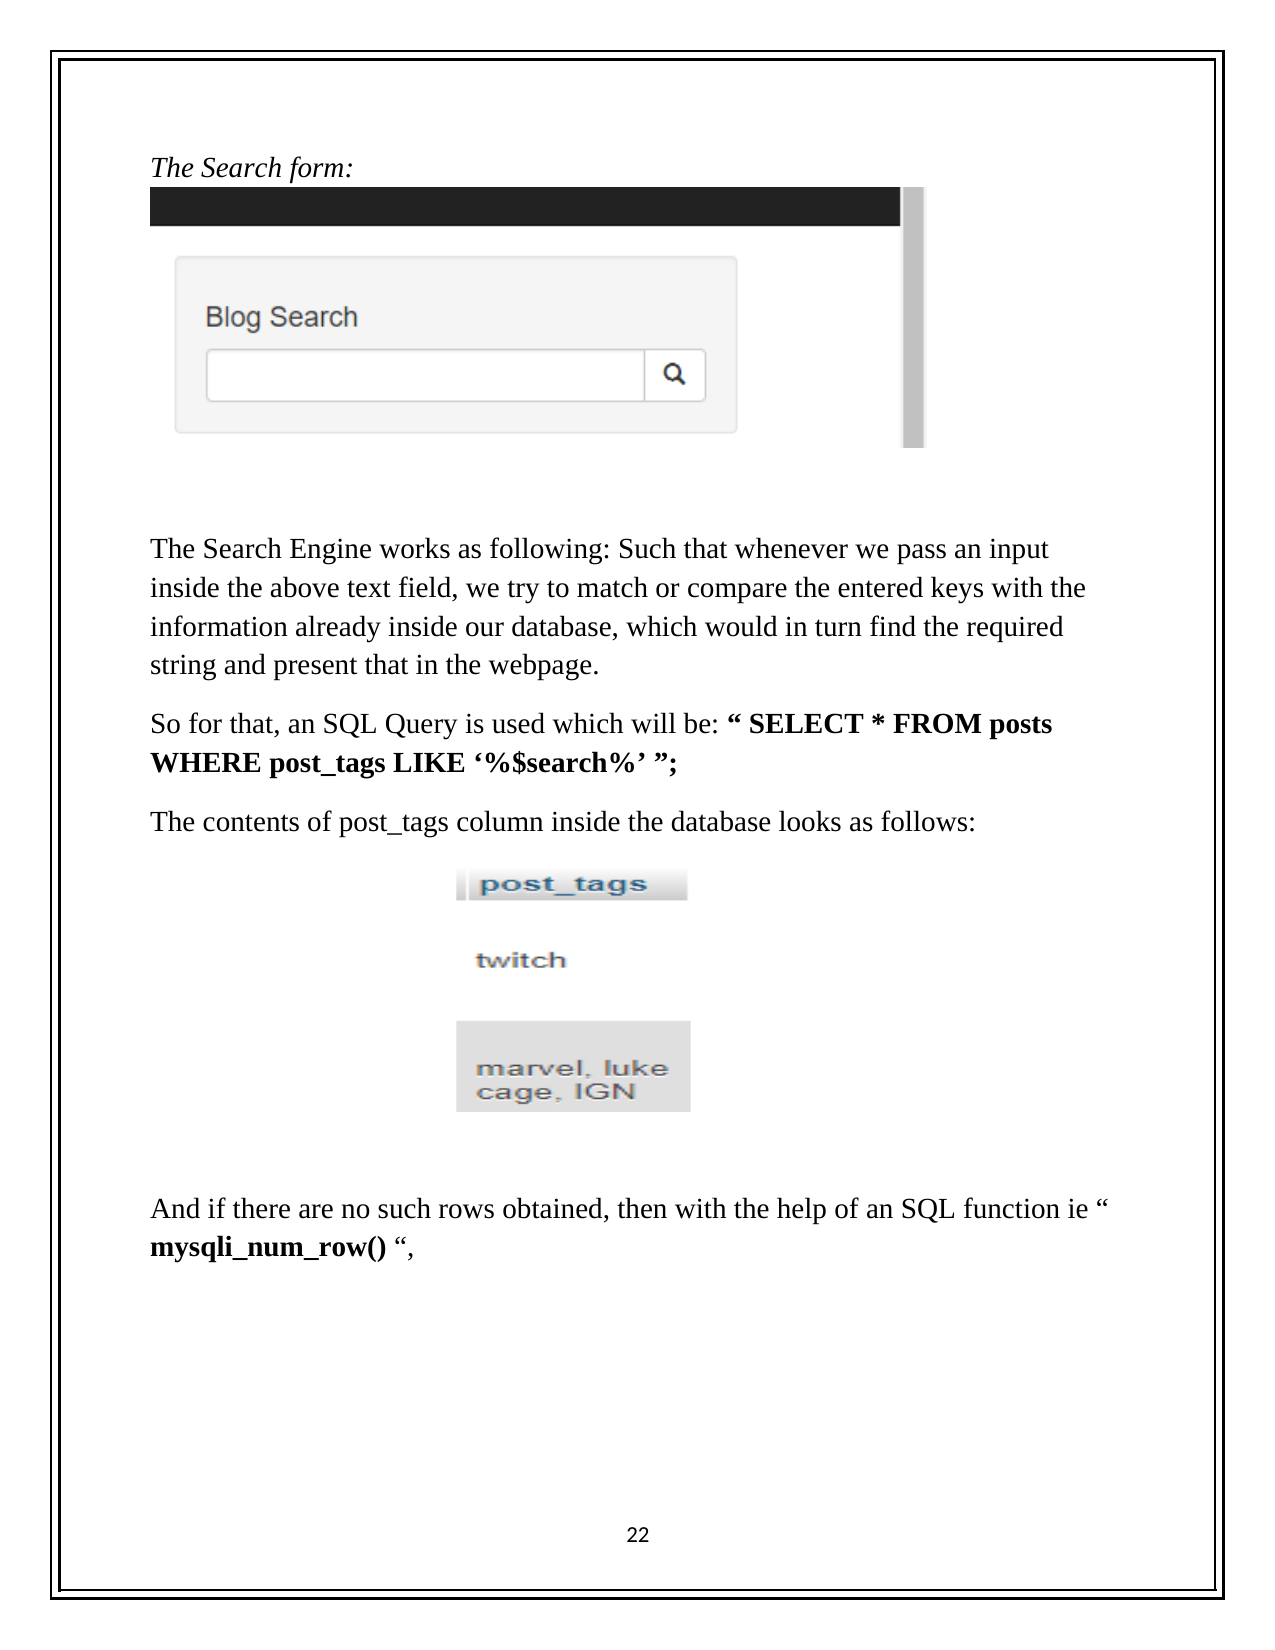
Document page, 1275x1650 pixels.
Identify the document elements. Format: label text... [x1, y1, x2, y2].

picture [150, 187, 927, 448]
picture [456, 863, 691, 1112]
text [150, 1191, 1125, 1263]
text The contents of post_tags column inside the database looks as follows: [150, 804, 1125, 838]
text So for that, an SQL Query is used which will be: “ SELECT * FROM posts WHERE post_tags LIKE ‘%$search%’ ”; [150, 707, 1125, 779]
text The Search Engine works as following: Such that whenever we pass an input inside the above text field, we try to match or compare the entered keys with the information already inside our database, which would in turn find the required string and present that in the webpage. [150, 532, 1125, 681]
